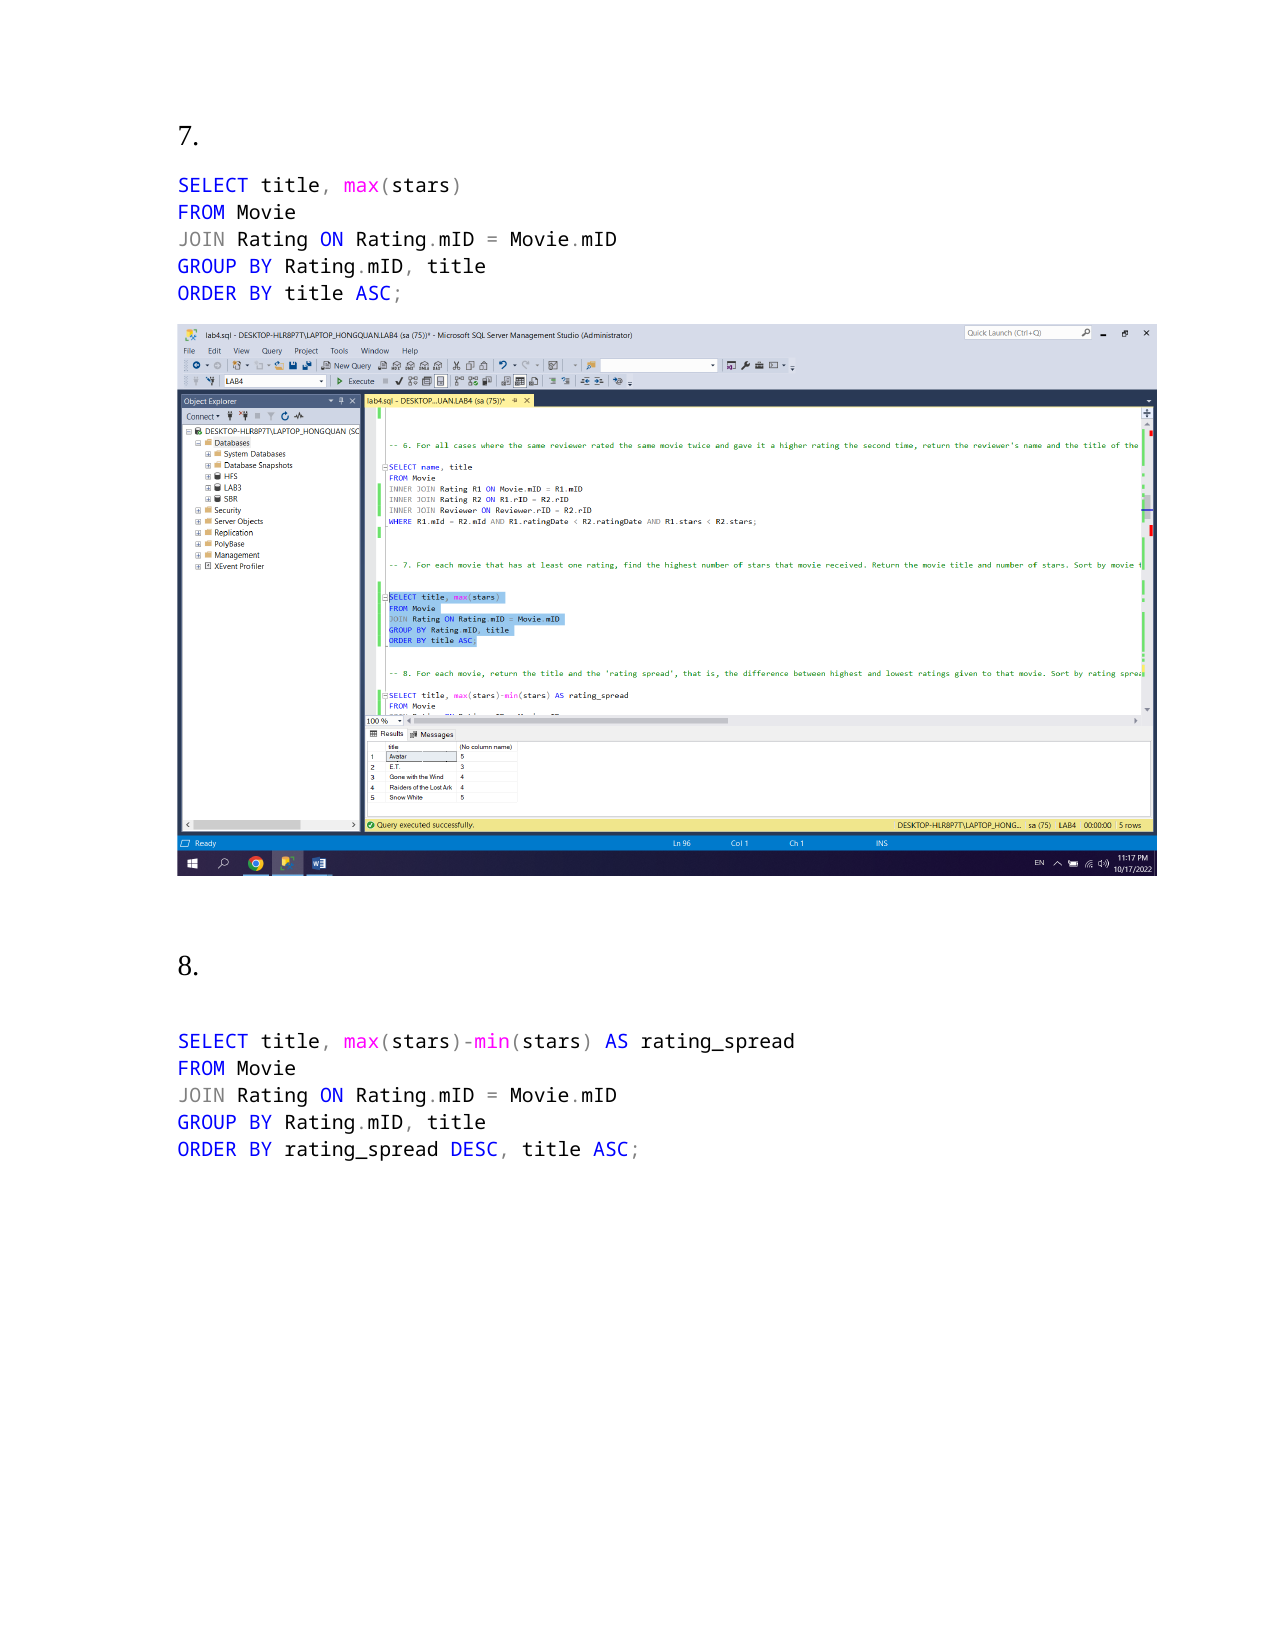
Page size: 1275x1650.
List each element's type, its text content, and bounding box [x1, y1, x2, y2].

text 8. [177, 948, 1157, 981]
text GROUP BY Rating.mID, title [177, 1108, 1157, 1135]
text GROUP BY Rating.mID, title [177, 252, 1157, 279]
text SELECT title, max(stars) [177, 171, 1157, 198]
text SELECT title, max(stars)-min(stars) AS rating_spread [177, 1027, 1157, 1054]
text 7. [177, 118, 1157, 152]
text FROM Movie [177, 198, 1157, 225]
text FROM Movie [177, 1054, 1157, 1081]
text ORDER BY rating_spread DESC, title ASC; [177, 1135, 1157, 1162]
text JOIN Rating ON Rating.mID = Movie.mID [177, 1081, 1157, 1108]
text ORDER BY title ASC; [177, 279, 1157, 306]
picture [177, 324, 1157, 876]
text JOIN Rating ON Rating.mID = Movie.mID [177, 225, 1157, 252]
